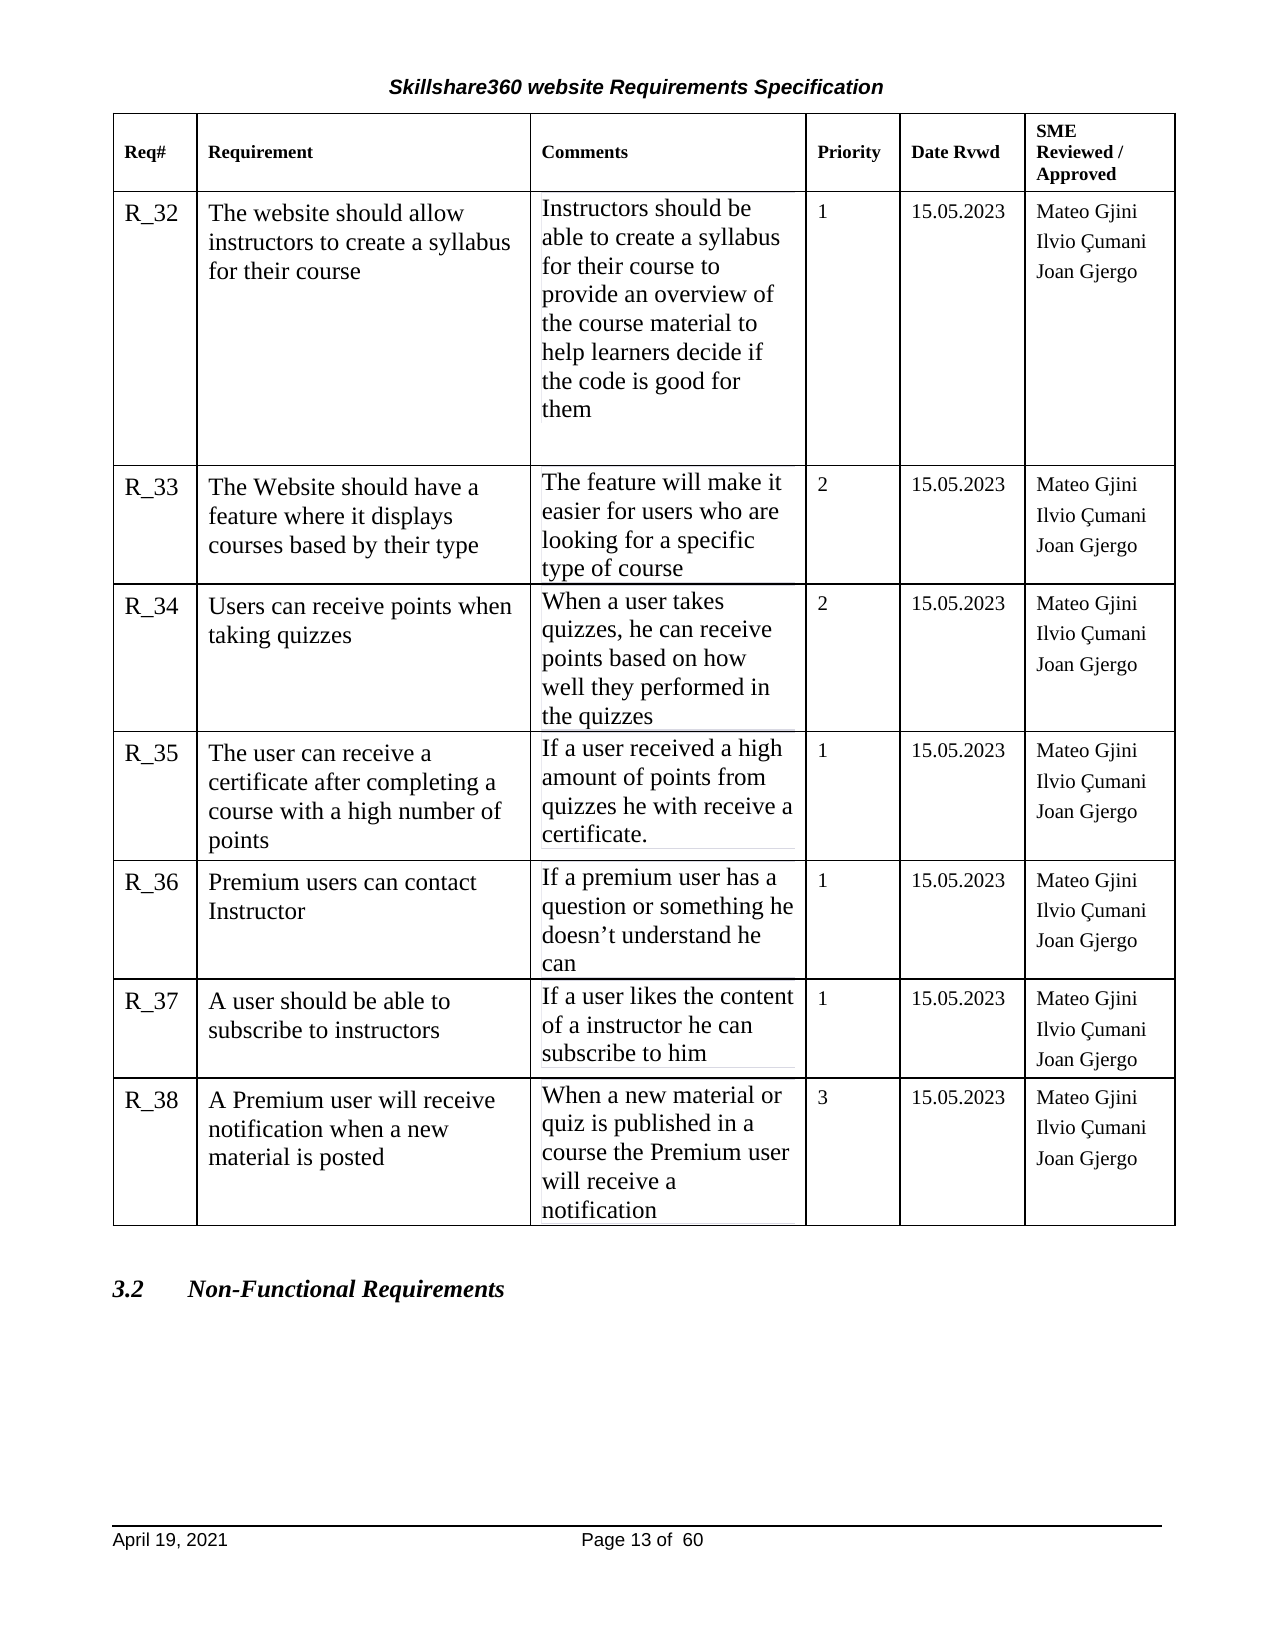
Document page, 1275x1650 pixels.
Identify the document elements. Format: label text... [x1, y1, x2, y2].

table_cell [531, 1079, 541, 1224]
table_cell Mateo Gjini Ilvio Çumani Joan Gjergo [1026, 466, 1174, 583]
table_cell The feature will make it easier for users who are looking for a specific type of course [542, 466, 805, 583]
table_cell Instructors should be able to create a syllabus for their course to provide an overview of the course material to help learners decide if the code is good for them [531, 192, 805, 464]
table_cell When a user takes quizzes, he can receive points based on how well they performed in the quizzes [542, 585, 805, 731]
table_header Comments [531, 114, 805, 191]
table_cell 3 [807, 1079, 899, 1224]
table_cell 15.05.2023 [901, 585, 1024, 731]
table_cell 15.05.2023 [901, 861, 1024, 978]
table_cell The Website should have a feature where it displays courses based by their type [198, 466, 530, 583]
table_cell 15.05.2023 [901, 1079, 1024, 1224]
table_cell The user can receive a certificate after completing a course with a high number of points [198, 732, 530, 860]
table_cell 1 [807, 732, 899, 860]
table_cell Mateo Gjini Ilvio Çumani Joan Gjergo [1026, 585, 1174, 731]
table_cell R_33 [114, 466, 196, 583]
table_cell 15.05.2023 [901, 192, 1024, 464]
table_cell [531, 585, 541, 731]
table_cell R_35 [114, 732, 196, 860]
table_cell 2 [807, 466, 899, 583]
table_cell A Premium user will receive notification when a new material is posted [198, 1079, 530, 1224]
table_header Date Rvwd [901, 114, 1024, 191]
table_cell Users can receive points when taking quizzes [198, 585, 530, 731]
table_cell Mateo Gjini Ilvio Çumani Joan Gjergo [1026, 861, 1174, 978]
table_cell Mateo Gjini Ilvio Çumani Joan Gjergo [1026, 732, 1174, 860]
table_cell Mateo Gjini Ilvio Çumani Joan Gjergo [1026, 1079, 1174, 1224]
table_cell Mateo Gjini Ilvio Çumani Joan Gjergo [1026, 192, 1174, 464]
table_cell If a premium user has a question or something he doesn’t understand he can [542, 861, 805, 978]
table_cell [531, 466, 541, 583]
table_cell 1 [807, 980, 899, 1077]
table_cell R_32 [114, 192, 196, 464]
table_header Req# [114, 114, 196, 191]
table_cell If a user likes the content of a instructor he can subscribe to him [531, 980, 805, 1077]
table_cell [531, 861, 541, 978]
table_cell 15.05.2023 [901, 466, 1024, 583]
table_cell Premium users can contact Instructor [198, 861, 530, 978]
table_cell R_37 [114, 980, 196, 1077]
table_cell A user should be able to subscribe to instructors [198, 980, 530, 1077]
table_header Requirement [198, 114, 530, 191]
table_cell If a user received a high amount of points from quizzes he with receive a certificate. [531, 732, 805, 860]
table_cell 15.05.2023 [901, 732, 1024, 860]
table_cell Mateo Gjini Ilvio Çumani Joan Gjergo [1026, 980, 1174, 1077]
table_cell 1 [807, 861, 899, 978]
table_cell R_36 [114, 861, 196, 978]
table_cell R_34 [114, 585, 196, 731]
table_cell When a new material or quiz is published in a course the Premium user will receive a notification [542, 1079, 805, 1224]
table_cell The website should allow instructors to create a syllabus for their course [198, 192, 530, 464]
table_cell 15.05.2023 [901, 980, 1024, 1077]
table_cell 2 [807, 585, 899, 731]
subtitle Non-Functional Requirements [112, 1274, 1162, 1303]
table_header SME Reviewed / Approved [1026, 114, 1174, 191]
table_cell 1 [807, 192, 899, 464]
table_cell R_38 [114, 1079, 196, 1224]
table_header Priority [807, 114, 899, 191]
